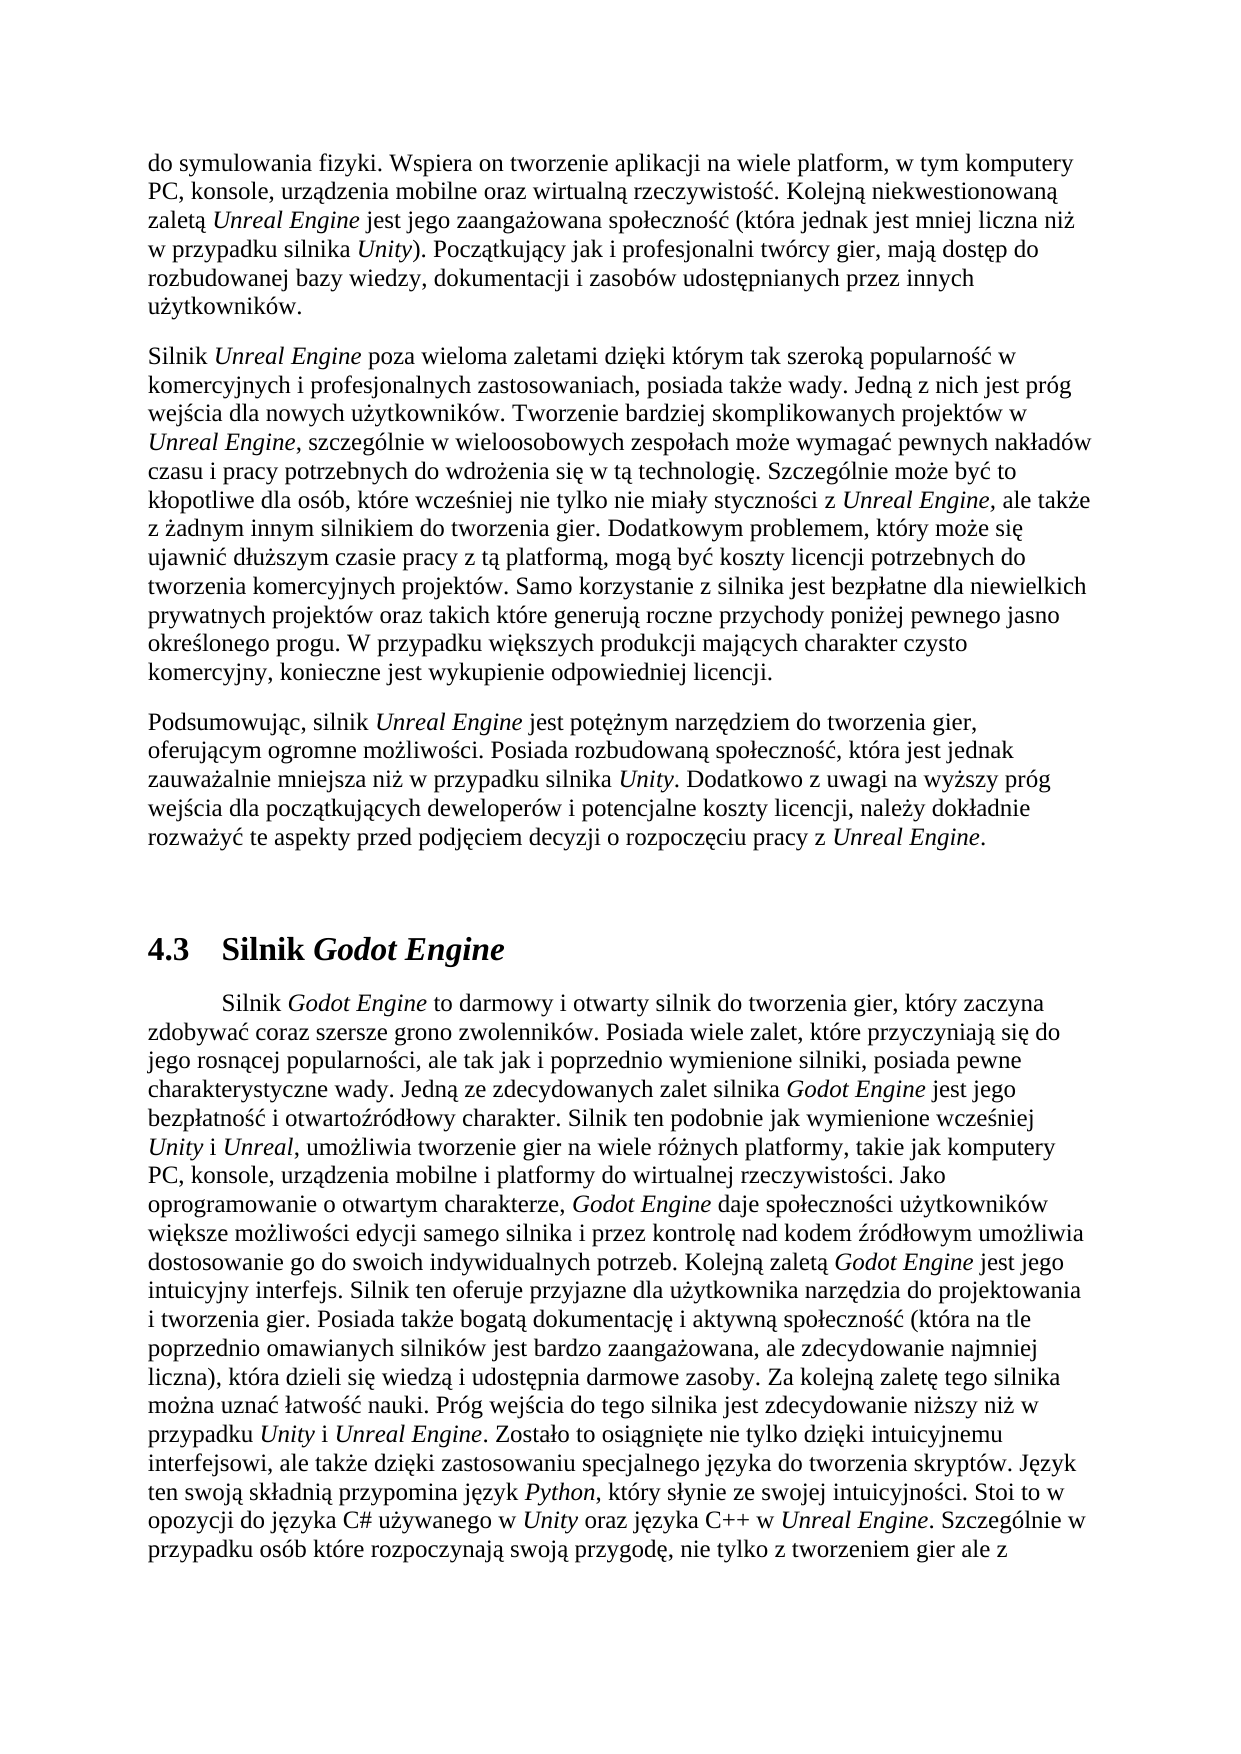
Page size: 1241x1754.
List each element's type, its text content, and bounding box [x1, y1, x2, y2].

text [148, 988, 1093, 1563]
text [148, 148, 1093, 320]
text 4.3 Silnik Godot Engine [148, 929, 1093, 967]
text Podsumowując, silnik Unreal Engine jest potężnym narzędziem do tworzenia gier, oferującym ogromne możliwości. Posiada rozbudowaną społeczność, która jest jednak zauważalnie mniejsza niż w przypadku silnika Unity. Dodatkowo z uwagi na wyższy próg wejścia dla początkujących deweloperów i potencjalne koszty licencji, należy dokładnie rozważyć te aspekty przed podjęciem decyzji o rozpoczęciu pracy z Unreal Engine. [148, 707, 1093, 851]
text Silnik Unreal Engine poza wieloma zaletami dzięki którym tak szeroką popularność w komercyjnych i profesjonalnych zastosowaniach, posiada także wady. Jedną z nich jest próg wejścia dla nowych użytkowników. Tworzenie bardziej skomplikowanych projektów w Unreal Engine, szczególnie w wieloosobowych zespołach może wymagać pewnych nakładów czasu i pracy potrzebnych do wdrożenia się w tą technologię. Szczególnie może być to kłopotliwe dla osób, które wcześniej nie tylko nie miały styczności z Unreal Engine, ale także z żadnym innym silnikiem do tworzenia gier. Dodatkowym problemem, który może się ujawnić dłuższym czasie pracy z tą platformą, mogą być koszty licencji potrzebnych do tworzenia komercyjnych projektów. Samo korzystanie z silnika jest bezpłatne dla niewielkich prywatnych projektów oraz takich które generują roczne przychody poniżej pewnego jasno określonego progu. W przypadku większych produkcji mających charakter czysto komercyjny, konieczne jest wykupienie odpowiedniej licencji. [148, 341, 1093, 686]
